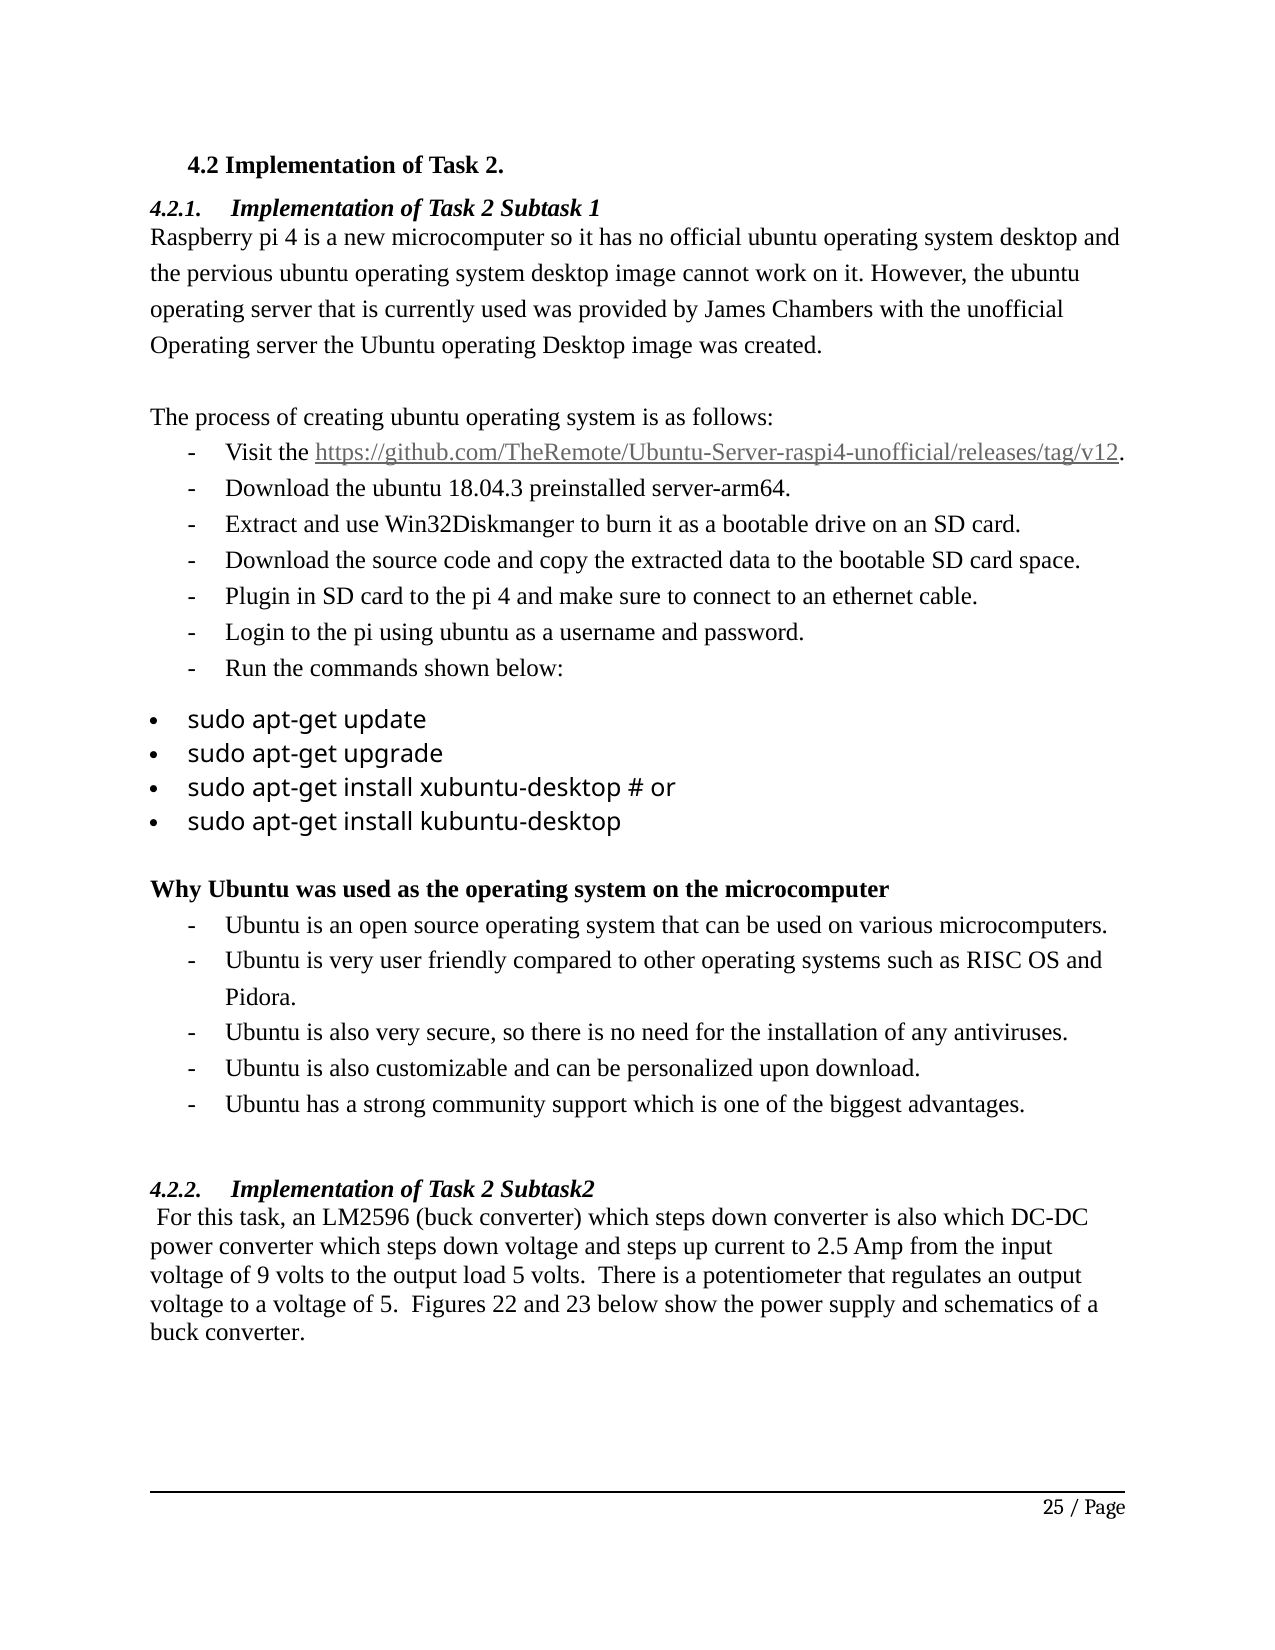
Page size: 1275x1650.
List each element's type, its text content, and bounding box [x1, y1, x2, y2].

list Run the commands shown below: [187, 653, 1125, 682]
text Raspberry pi 4 is a new microcomputer so it has no official ubuntu operating system desktop and the pervious ubuntu operating system desktop image cannot work on it. However, the ubuntu operating server that is currently used was provided by James Chambers with the unofficial Operating server the Ubuntu operating Desktop image was created. [150, 222, 1125, 358]
text The process of creating ubuntu operating system is as follows: [150, 402, 1125, 430]
list sudo apt-get install xubuntu-desktop # or [150, 770, 1125, 804]
list Ubuntu has a strong community support which is one of the biggest advantages. [187, 1089, 1125, 1118]
list Ubuntu is an open source operating system that can be used on various microcomputers. [187, 910, 1125, 938]
subtitle Implementation of Task 2. [187, 150, 1125, 179]
list Ubuntu is very user friendly compared to other operating systems such as RISC OS and Pidora. [187, 946, 1125, 1010]
list Download the source code and copy the extracted data to the bootable SD card space. [187, 545, 1125, 574]
list sudo apt-get install kubuntu-desktop [150, 804, 1125, 838]
text For this task, an LM2596 (buck converter) which steps down converter is also which DC-DC power converter which steps down voltage and steps up current to 2.5 Amp from the input voltage of 9 volts to the output load 5 volts. There is a potentiometer that regulates an output voltage to a voltage of 5. Figures 22 and 23 below show the power supply and schematics of a buck converter. [150, 1202, 1125, 1346]
list Extract and use Win32Diskmanger to burn it as a bootable drive on an SD card. [187, 509, 1125, 538]
list sudo apt-get update [150, 702, 1125, 736]
list Ubuntu is also very secure, so there is no need for the installation of any antiviruses. [187, 1017, 1125, 1046]
list Plugin in SD card to the pi 4 and make sure to connect to an ethernet cable. [187, 581, 1125, 610]
subtitle Implementation of Task 2 Subtask2 [150, 1174, 1125, 1202]
list Ubuntu is also customizable and can be personalized upon download. [187, 1053, 1125, 1082]
list Visit the https://github.com/TheRemote/Ubuntu-Server-raspi4-unofficial/releases/tag/v12. [187, 437, 1125, 466]
list Login to the pi using ubuntu as a username and password. [187, 617, 1125, 646]
subtitle Implementation of Task 2 Subtask 1 [150, 193, 1125, 222]
text Why Ubuntu was used as the operating system on the microcomputer [150, 874, 1125, 902]
list sudo apt-get upgrade [150, 736, 1125, 770]
list Download the ubuntu 18.04.3 preinstalled server-arm64. [187, 473, 1125, 502]
